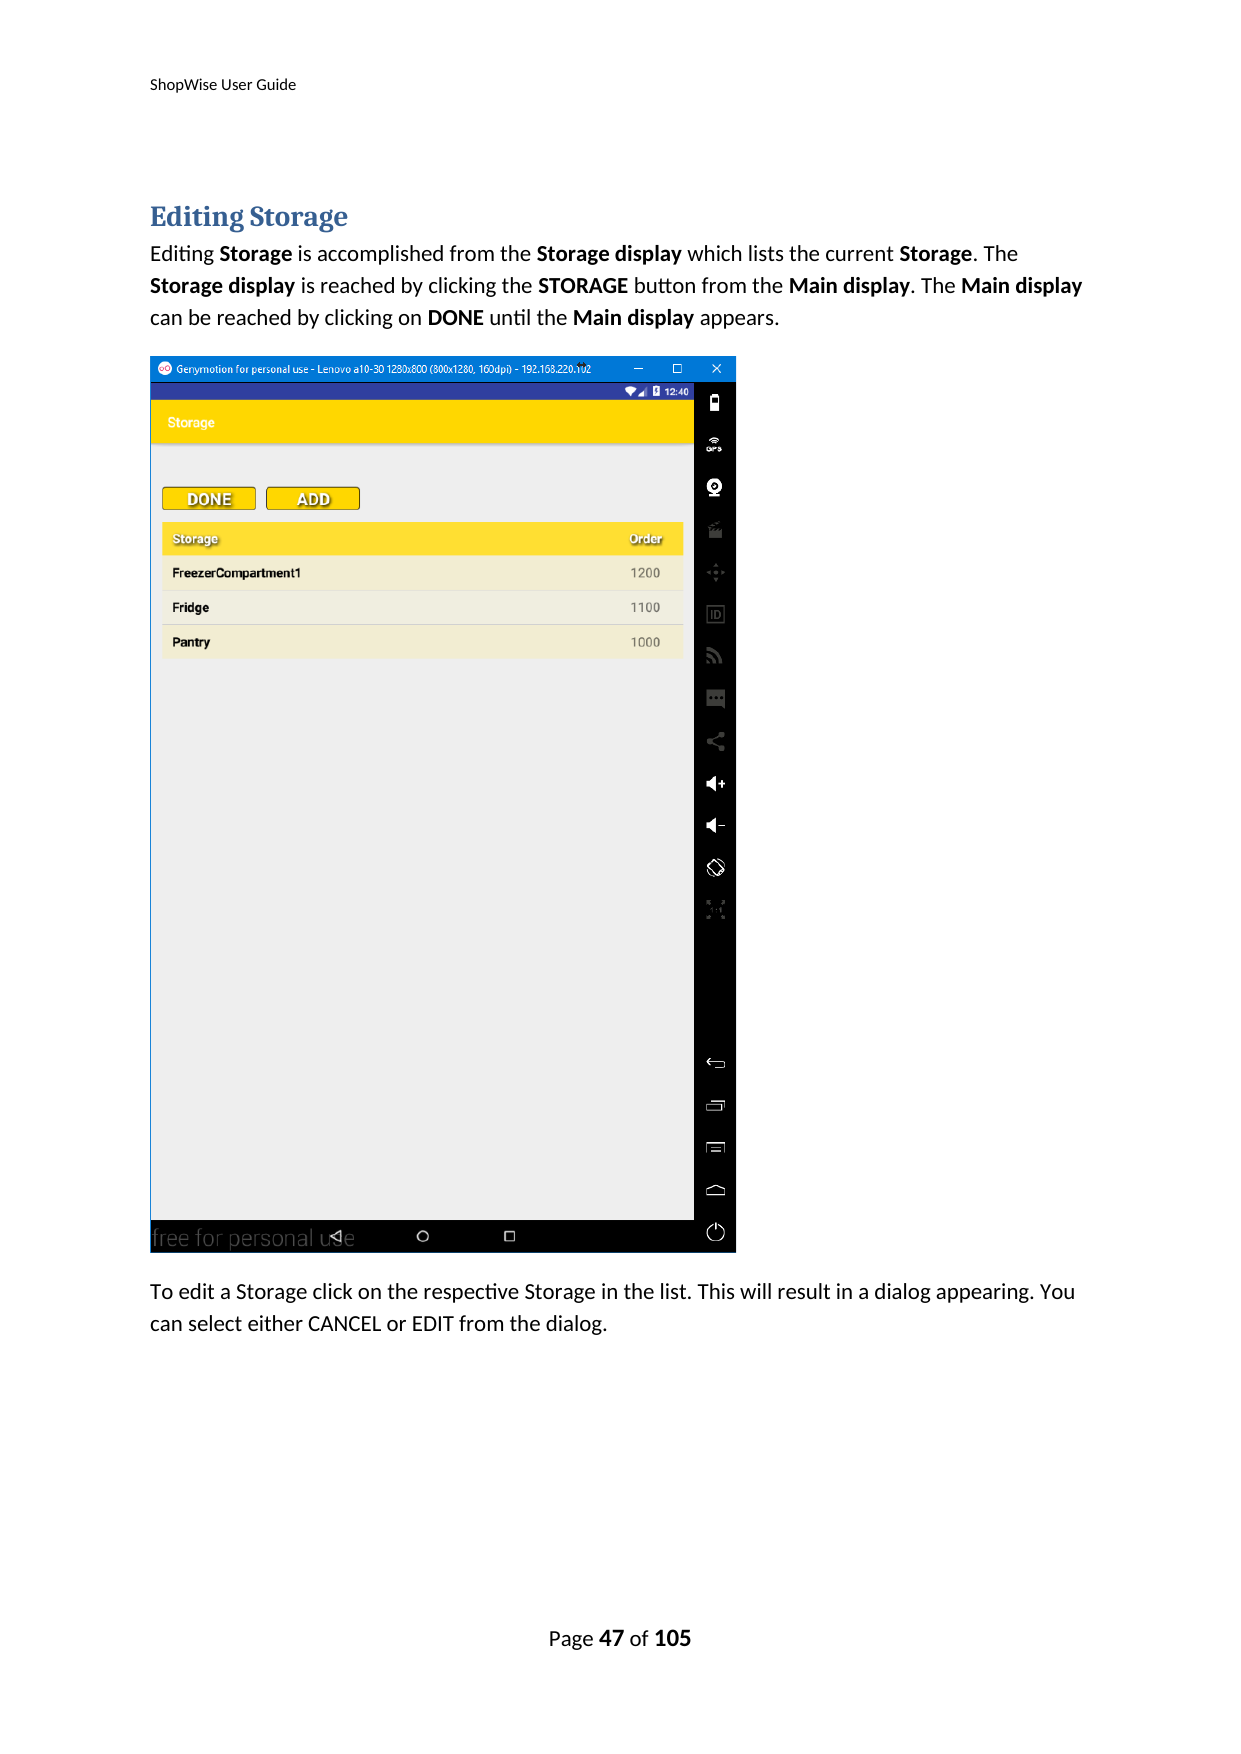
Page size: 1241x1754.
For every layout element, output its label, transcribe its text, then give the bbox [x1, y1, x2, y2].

picture [150, 356, 737, 1253]
text Editing Storage is accomplished from the Storage display which lists the current Storage. The Storage display is reached by clicking the STORAGE button from the Main display. The Main display can be reached by clicking on DONE until the Main display appears. [150, 239, 1090, 331]
subtitle Editing Storage [150, 200, 1090, 234]
subtitle To edit a Storage click on the respective Storage in the list. This will result in a dialog appearing. You can select either CANCEL or EDIT from the dialog. [150, 1277, 1090, 1338]
